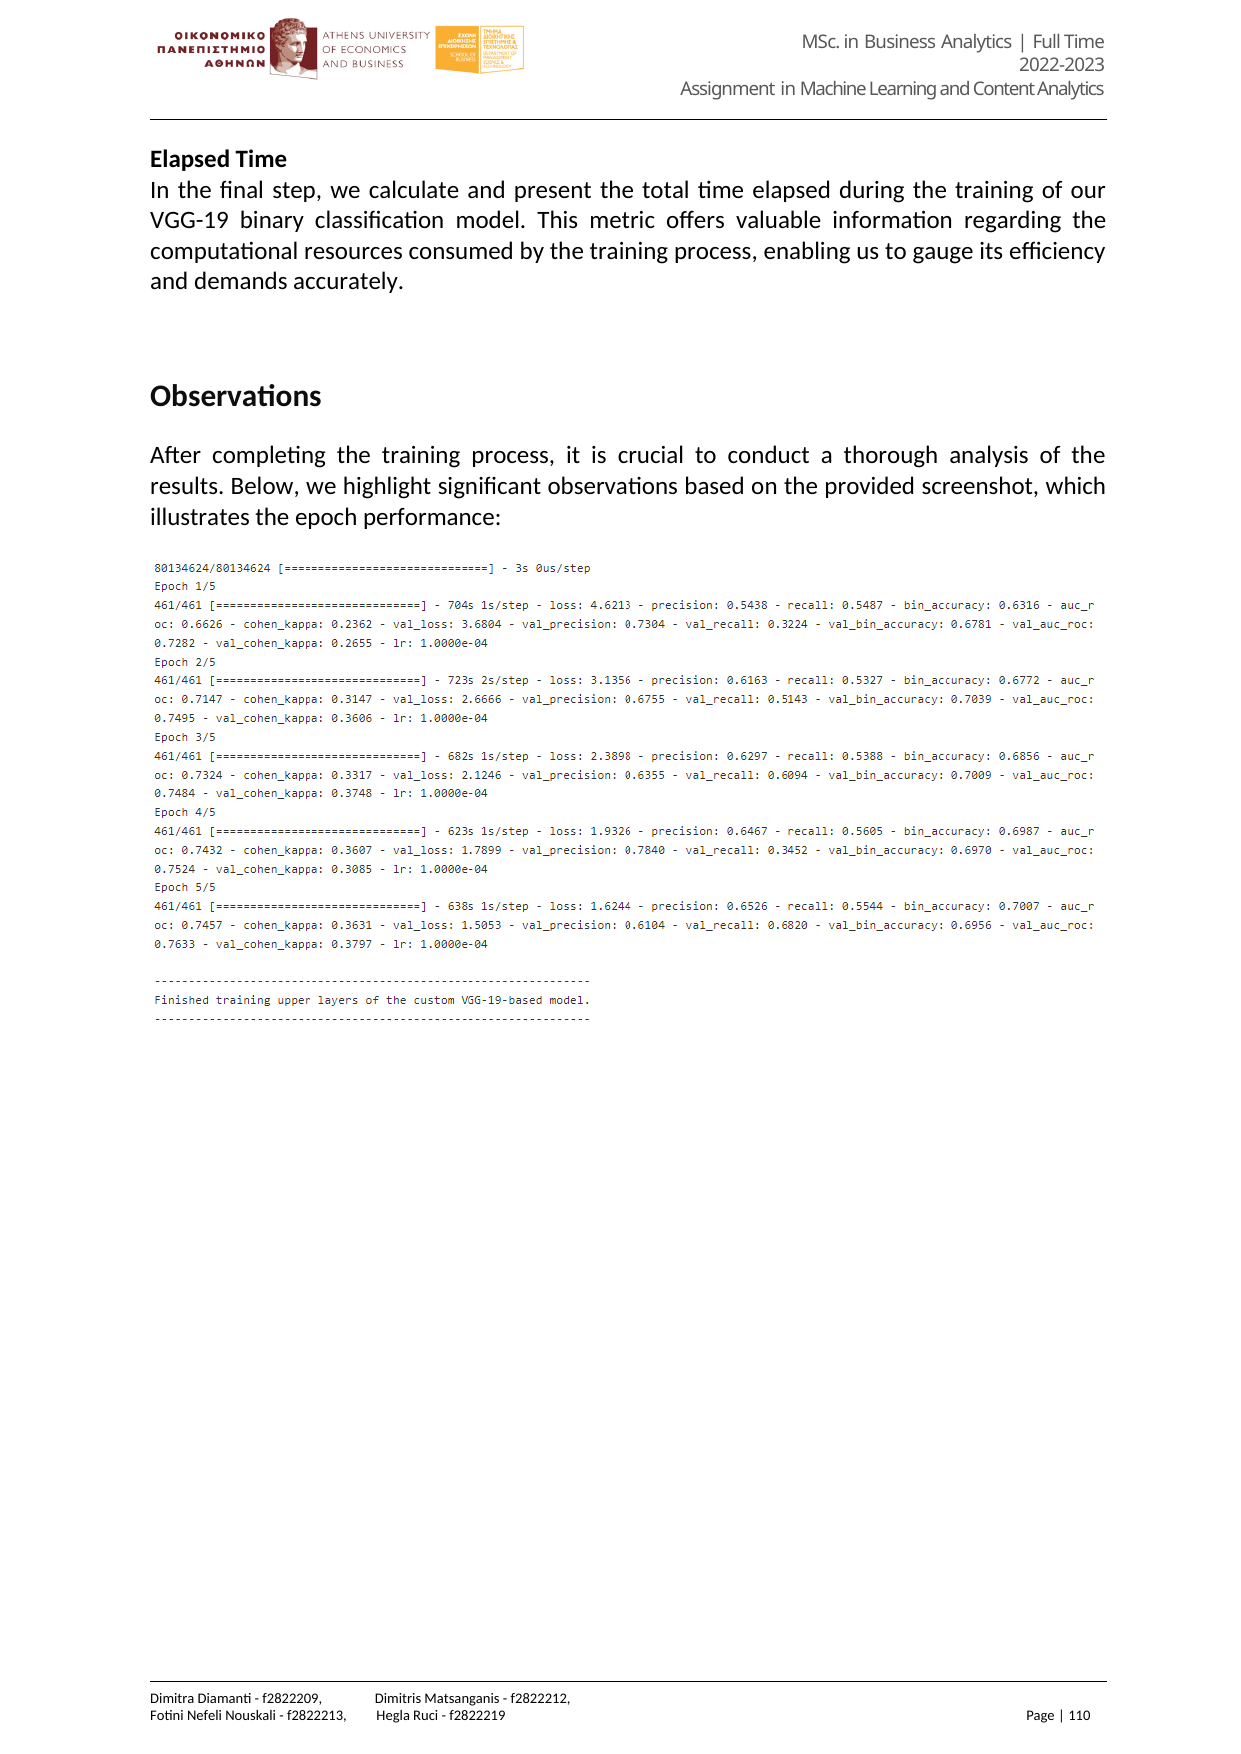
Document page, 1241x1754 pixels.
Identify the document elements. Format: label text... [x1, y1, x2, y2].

picture [151, 17, 526, 82]
subtitle Observations [150, 376, 1107, 414]
picture [150, 556, 1107, 1028]
text Elapsed Time In the final step, we calculate and present the total time elapsed during the training of our VGG-19 binary classification model. This metric offers valuable information regarding the computational resources consumed by the training process, enabling us to gauge its efficiency and demands accurately. [150, 143, 1107, 296]
text After completing the training process, it is crucial to conduct a thorough analysis of the results. Below, we highlight significant observations based on the provided screenshot, which illustrates the epoch performance: [150, 439, 1107, 531]
